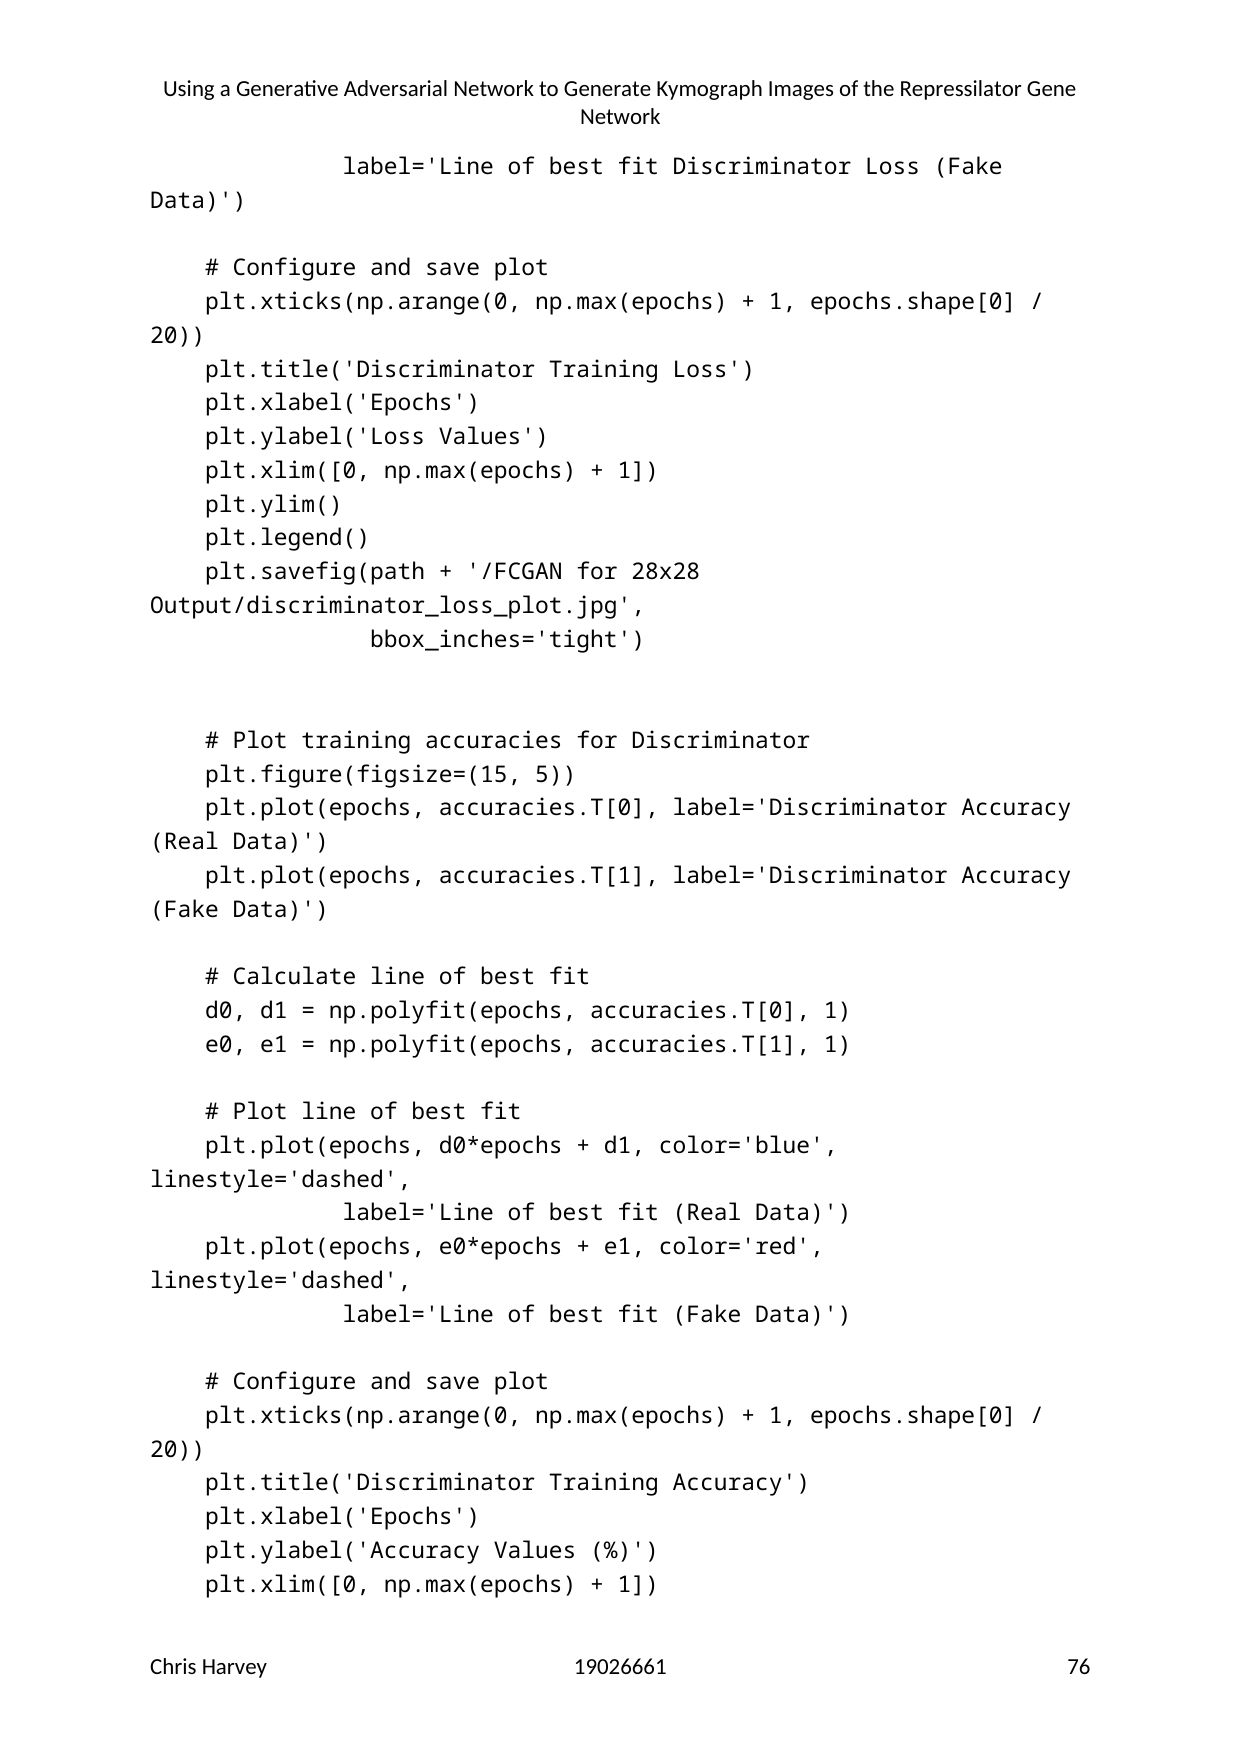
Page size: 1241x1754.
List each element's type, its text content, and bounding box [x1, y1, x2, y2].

text plt.plot(epochs, accuracies.T[1], label='Discriminator Accuracy (Fake Data)') [150, 859, 1090, 924]
text # Plot training accuracies for Discriminator [150, 724, 1090, 755]
text d0, d1 = np.polyfit(epochs, accuracies.T[0], 1) [150, 994, 1090, 1025]
text plt.xlim([0, np.max(epochs) + 1]) [150, 1567, 1090, 1599]
text plt.ylabel('Accuracy Values (%)') [150, 1534, 1090, 1565]
text label='Line of best fit (Fake Data)') [150, 1297, 1090, 1329]
text plt.xticks(np.arange(0, np.max(epochs) + 1, epochs.shape[0] / 20)) [150, 285, 1090, 350]
text plt.plot(epochs, accuracies.T[0], label='Discriminator Accuracy (Real Data)') [150, 791, 1090, 856]
text plt.xlabel('Epochs') [150, 386, 1090, 417]
text plt.ylabel('Loss Values') [150, 420, 1090, 451]
text e0, e1 = np.polyfit(epochs, accuracies.T[1], 1) [150, 1027, 1090, 1059]
text # Calculate line of best fit [150, 960, 1090, 991]
text plt.xlim([0, np.max(epochs) + 1]) [150, 454, 1090, 485]
text plt.savefig(path + '/FCGAN for 28x28 Output/discriminator_loss_plot.jpg', [150, 555, 1090, 620]
text plt.plot(epochs, e0*epochs + e1, color='red', linestyle='dashed', [150, 1230, 1090, 1295]
text plt.figure(figsize=(15, 5)) [150, 757, 1090, 789]
text plt.legend() [150, 521, 1090, 552]
text plt.xticks(np.arange(0, np.max(epochs) + 1, epochs.shape[0] / 20)) [150, 1399, 1090, 1464]
text plt.title('Discriminator Training Loss') [150, 352, 1090, 384]
text label='Line of best fit Discriminator Loss (Fake Data)') [150, 150, 1090, 215]
text plt.xlabel('Epochs') [150, 1500, 1090, 1531]
text label='Line of best fit (Real Data)') [150, 1196, 1090, 1227]
text # Configure and save plot [150, 1365, 1090, 1396]
text # Plot line of best fit [150, 1095, 1090, 1126]
text plt.ylim() [150, 487, 1090, 519]
text # Configure and save plot [150, 251, 1090, 282]
text bbox_inches='tight') [150, 622, 1090, 654]
text plt.plot(epochs, d0*epochs + d1, color='blue', linestyle='dashed', [150, 1129, 1090, 1194]
text plt.title('Discriminator Training Accuracy') [150, 1466, 1090, 1497]
